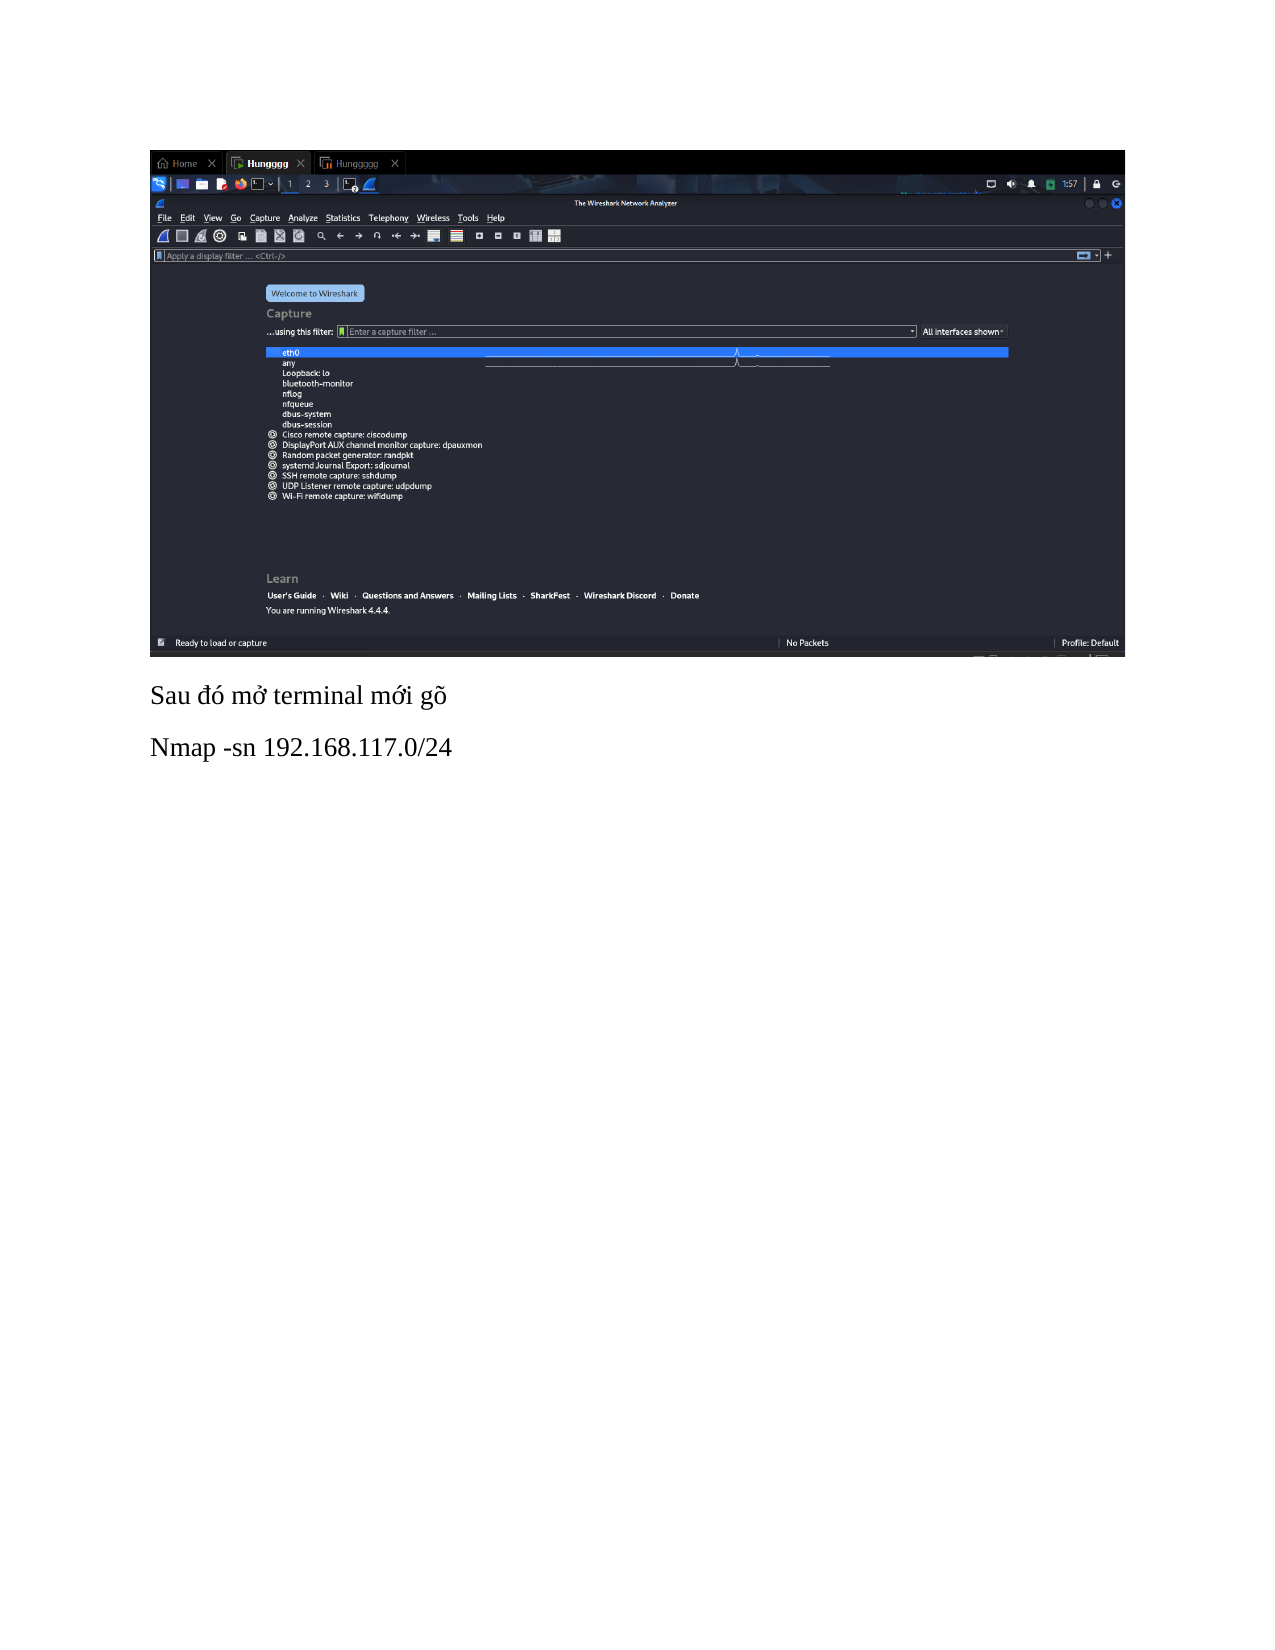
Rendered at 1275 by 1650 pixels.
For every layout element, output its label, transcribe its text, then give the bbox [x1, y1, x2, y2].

picture [150, 150, 1125, 657]
text Nmap -sn 192.168.117.0/24 [150, 731, 1125, 762]
text Sau đó mở terminal mới gõ [150, 679, 1125, 710]
